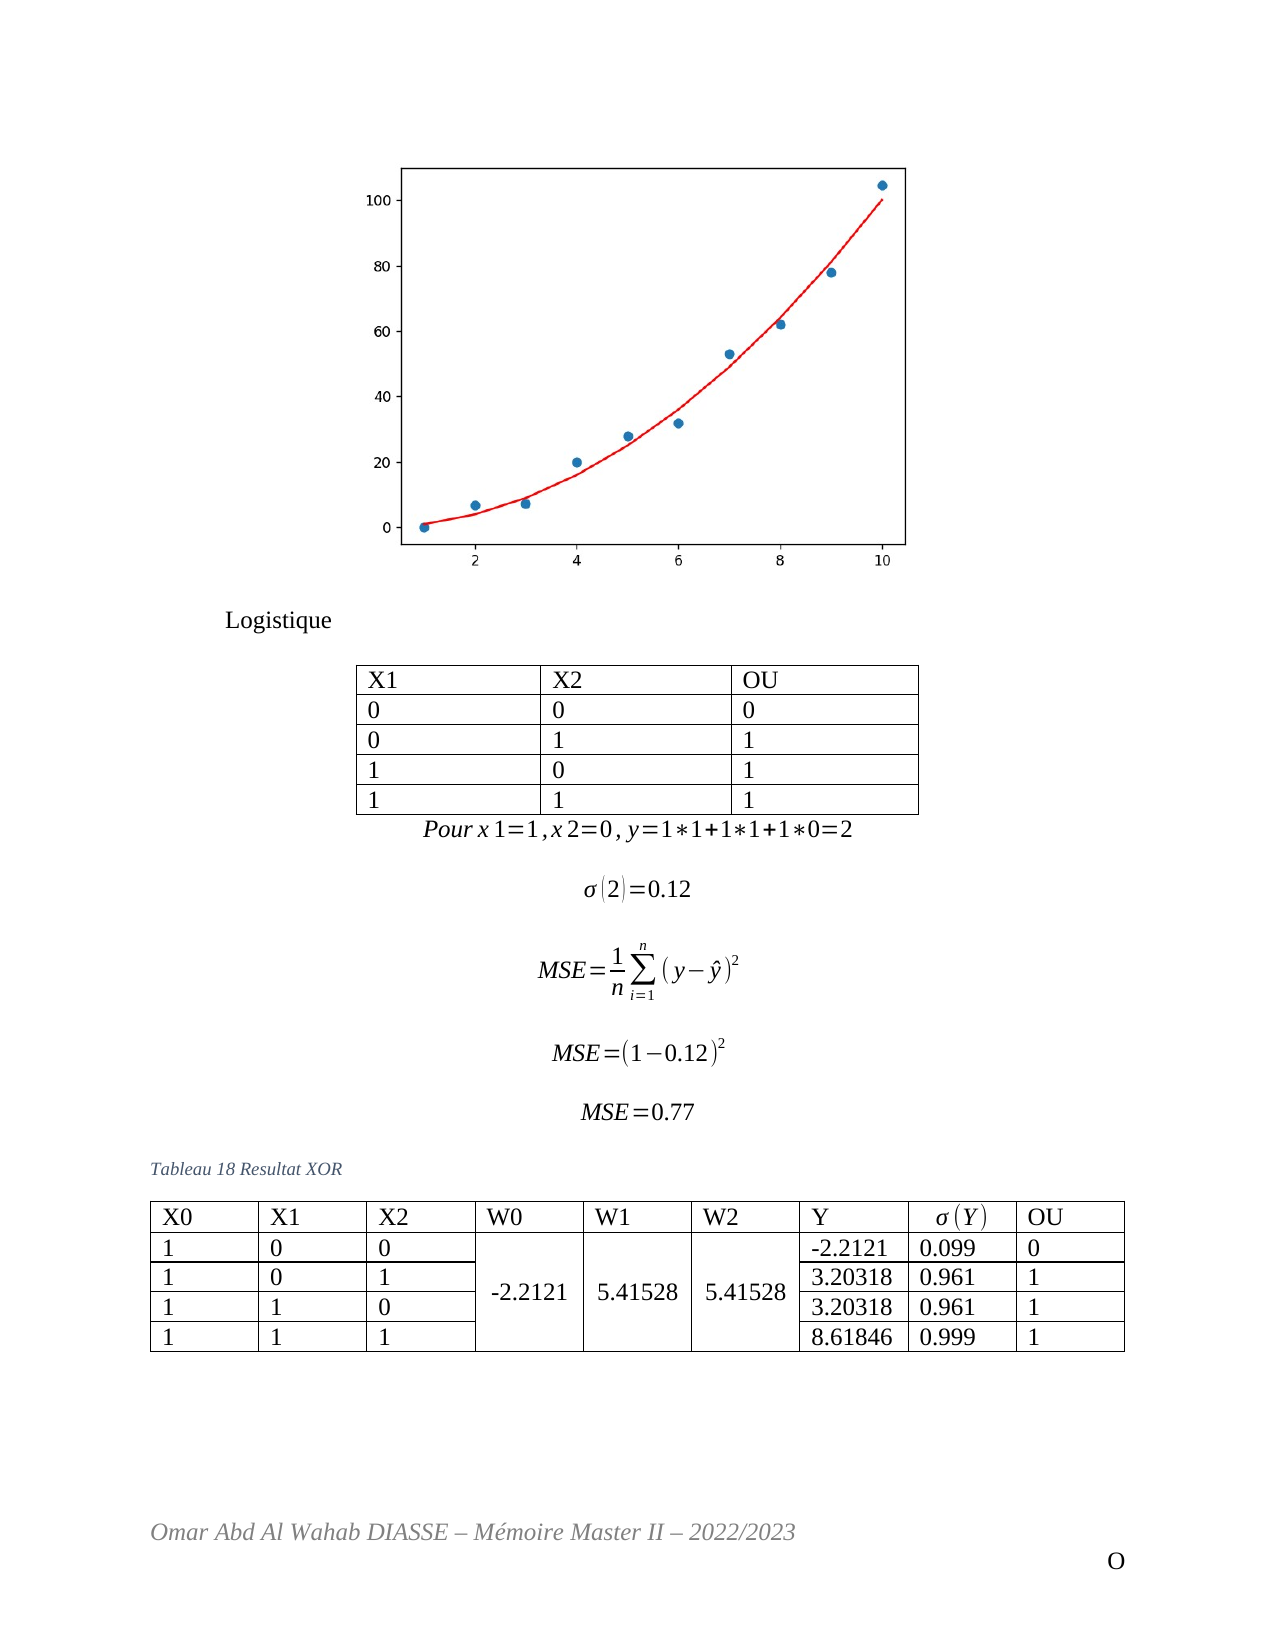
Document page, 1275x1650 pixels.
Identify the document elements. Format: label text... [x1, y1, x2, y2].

picture [356, 150, 919, 574]
table_cell 0 [541, 695, 731, 724]
table_cell 1 [151, 1322, 258, 1351]
table_cell 0 [259, 1263, 366, 1291]
table_cell 5.41528 [584, 1233, 691, 1351]
table_header X2 [541, 666, 731, 694]
table_header X1 [259, 1202, 366, 1232]
table_cell -2.2121 [800, 1233, 908, 1261]
table_cell -2.2121 [476, 1233, 583, 1351]
table_cell 1 [151, 1233, 258, 1261]
table_header OU [1017, 1202, 1124, 1232]
table_header [909, 1202, 1016, 1232]
table_cell 0.961 [909, 1292, 1016, 1321]
table_cell 1 [541, 725, 731, 754]
table_cell 1 [1017, 1263, 1124, 1291]
table_cell 0 [1017, 1233, 1124, 1261]
table_cell 0 [259, 1233, 366, 1261]
table_cell 1 [1017, 1322, 1124, 1351]
table_header W1 [584, 1202, 691, 1232]
table_cell 5.41528 [692, 1233, 799, 1351]
table_cell 3.20318 [800, 1263, 908, 1291]
table_header Y [800, 1202, 908, 1232]
table_cell 1 [259, 1292, 366, 1321]
table_cell 0 [541, 755, 731, 784]
table_cell 1 [357, 755, 540, 784]
table_cell 0 [732, 695, 918, 724]
table_cell 1 [367, 1322, 475, 1351]
text Logistique [150, 605, 1125, 633]
table_cell 0.099 [909, 1233, 1016, 1261]
table_cell 0.999 [909, 1322, 1016, 1351]
table_cell 0 [367, 1233, 475, 1261]
table_cell 0 [367, 1292, 475, 1321]
table_header X0 [151, 1202, 258, 1232]
table_header X1 [357, 666, 540, 694]
table_header W0 [476, 1202, 583, 1232]
table_cell 1 [1017, 1292, 1124, 1321]
table_cell 8.61846 [800, 1322, 908, 1351]
table_cell 1 [367, 1263, 475, 1291]
table_cell 1 [259, 1322, 366, 1351]
table_cell 0.961 [909, 1263, 1016, 1291]
table_cell 0 [357, 725, 540, 754]
table_cell 0 [357, 695, 540, 724]
table_header W2 [692, 1202, 799, 1232]
table_header X2 [367, 1202, 475, 1232]
table_header OU [732, 666, 918, 694]
table_cell 1 [151, 1292, 258, 1321]
table_cell 3.20318 [800, 1292, 908, 1321]
table_cell 1 [357, 785, 540, 813]
table_cell 1 [541, 785, 731, 813]
table_cell 1 [732, 785, 918, 813]
table_cell 1 [151, 1263, 258, 1291]
table_cell 1 [732, 725, 918, 754]
table_cell 1 [732, 755, 918, 784]
